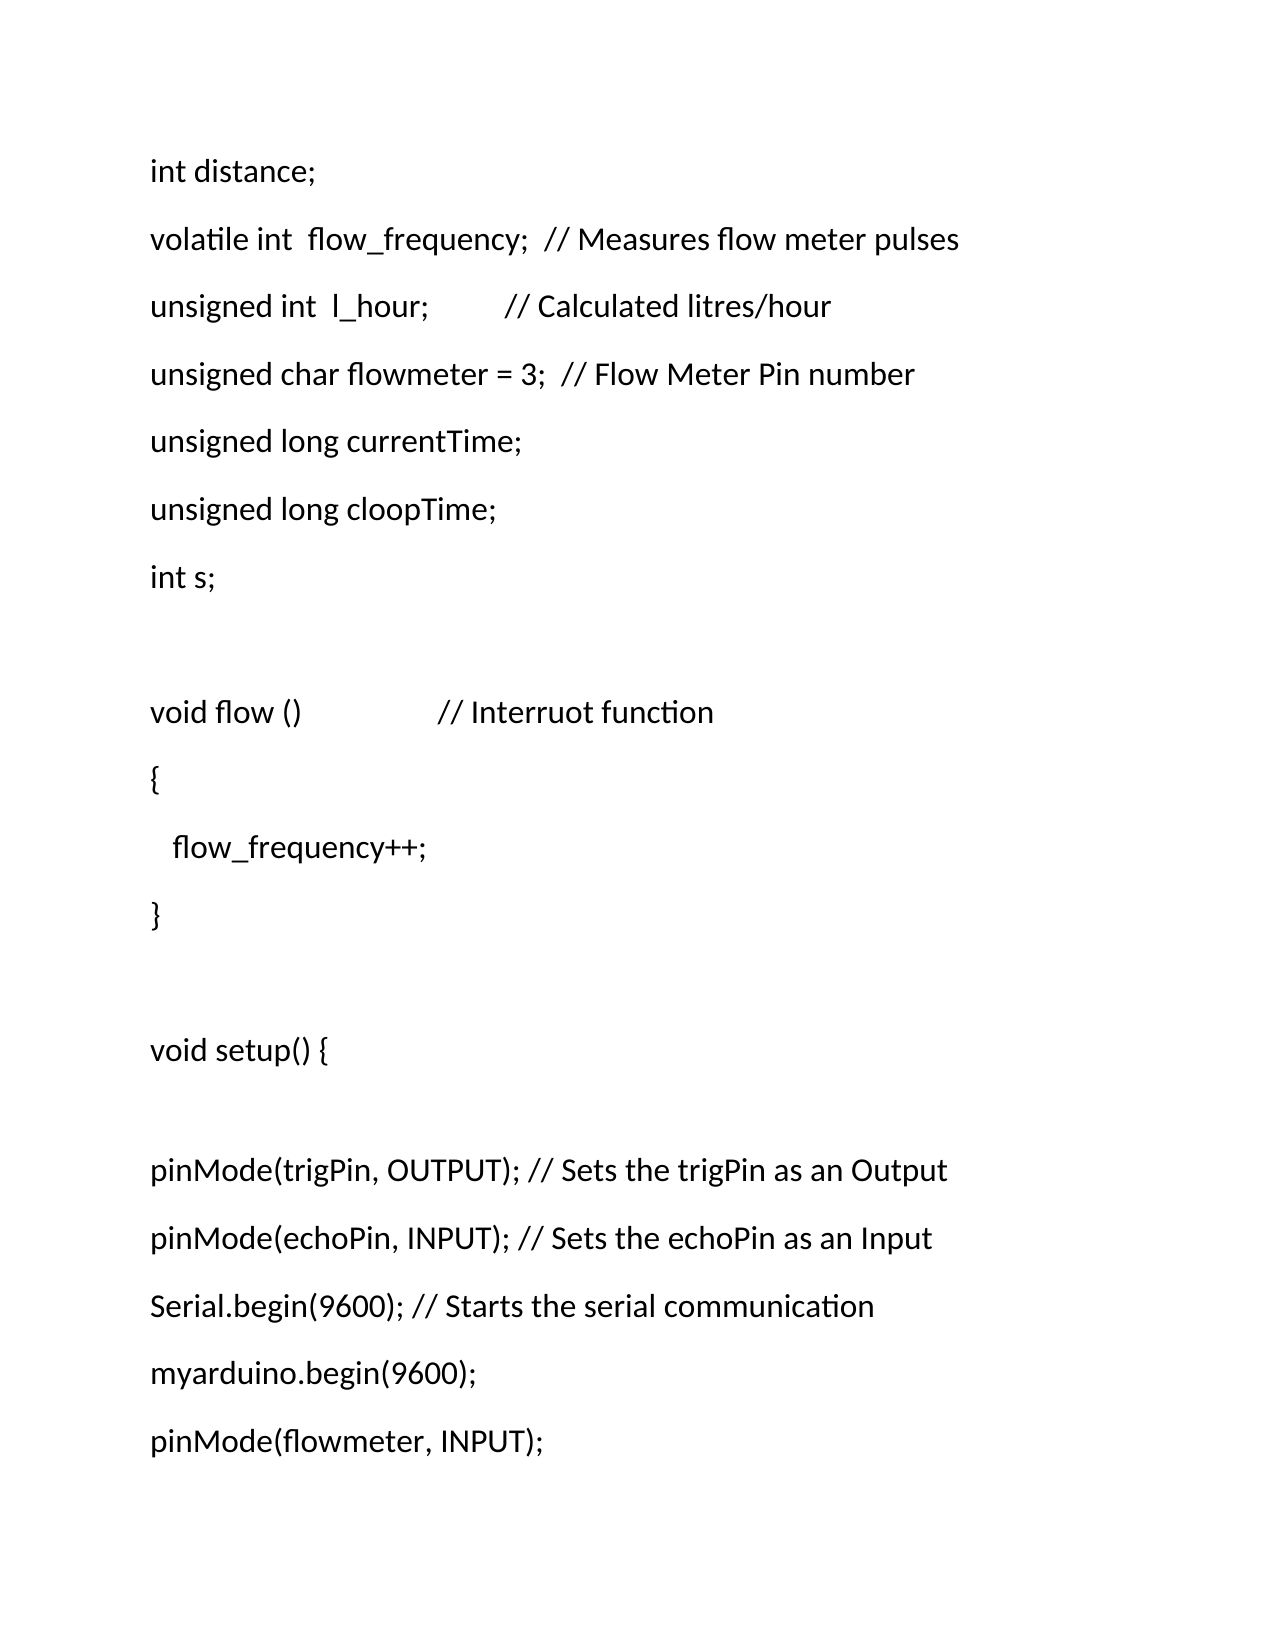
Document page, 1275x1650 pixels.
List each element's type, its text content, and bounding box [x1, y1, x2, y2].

text int distance; [150, 150, 1125, 191]
text Serial.begin(9600); // Starts the serial communication [150, 1285, 1125, 1325]
text void setup() { [150, 1029, 1125, 1069]
text myarduino.begin(9600); [150, 1352, 1125, 1393]
text unsigned long currentTime; [150, 420, 1125, 461]
text void flow () // Interruot function [150, 691, 1125, 732]
text pinMode(flowmeter, INPUT); [150, 1420, 1125, 1461]
text pinMode(echoPin, INPUT); // Sets the echoPin as an Input [150, 1217, 1125, 1258]
text unsigned char flowmeter = 3; // Flow Meter Pin number [150, 353, 1125, 393]
text pinMode(trigPin, OUTPUT); // Sets the trigPin as an Output [150, 1149, 1125, 1190]
text int s; [150, 556, 1125, 596]
text volatile int flow_frequency; // Measures flow meter pulses [150, 218, 1125, 258]
text unsigned long cloopTime; [150, 488, 1125, 529]
text } [150, 894, 1125, 934]
text unsigned int l_hour; // Calculated litres/hour [150, 285, 1125, 326]
text flow_frequency++; [150, 826, 1125, 867]
text { [150, 758, 1125, 799]
